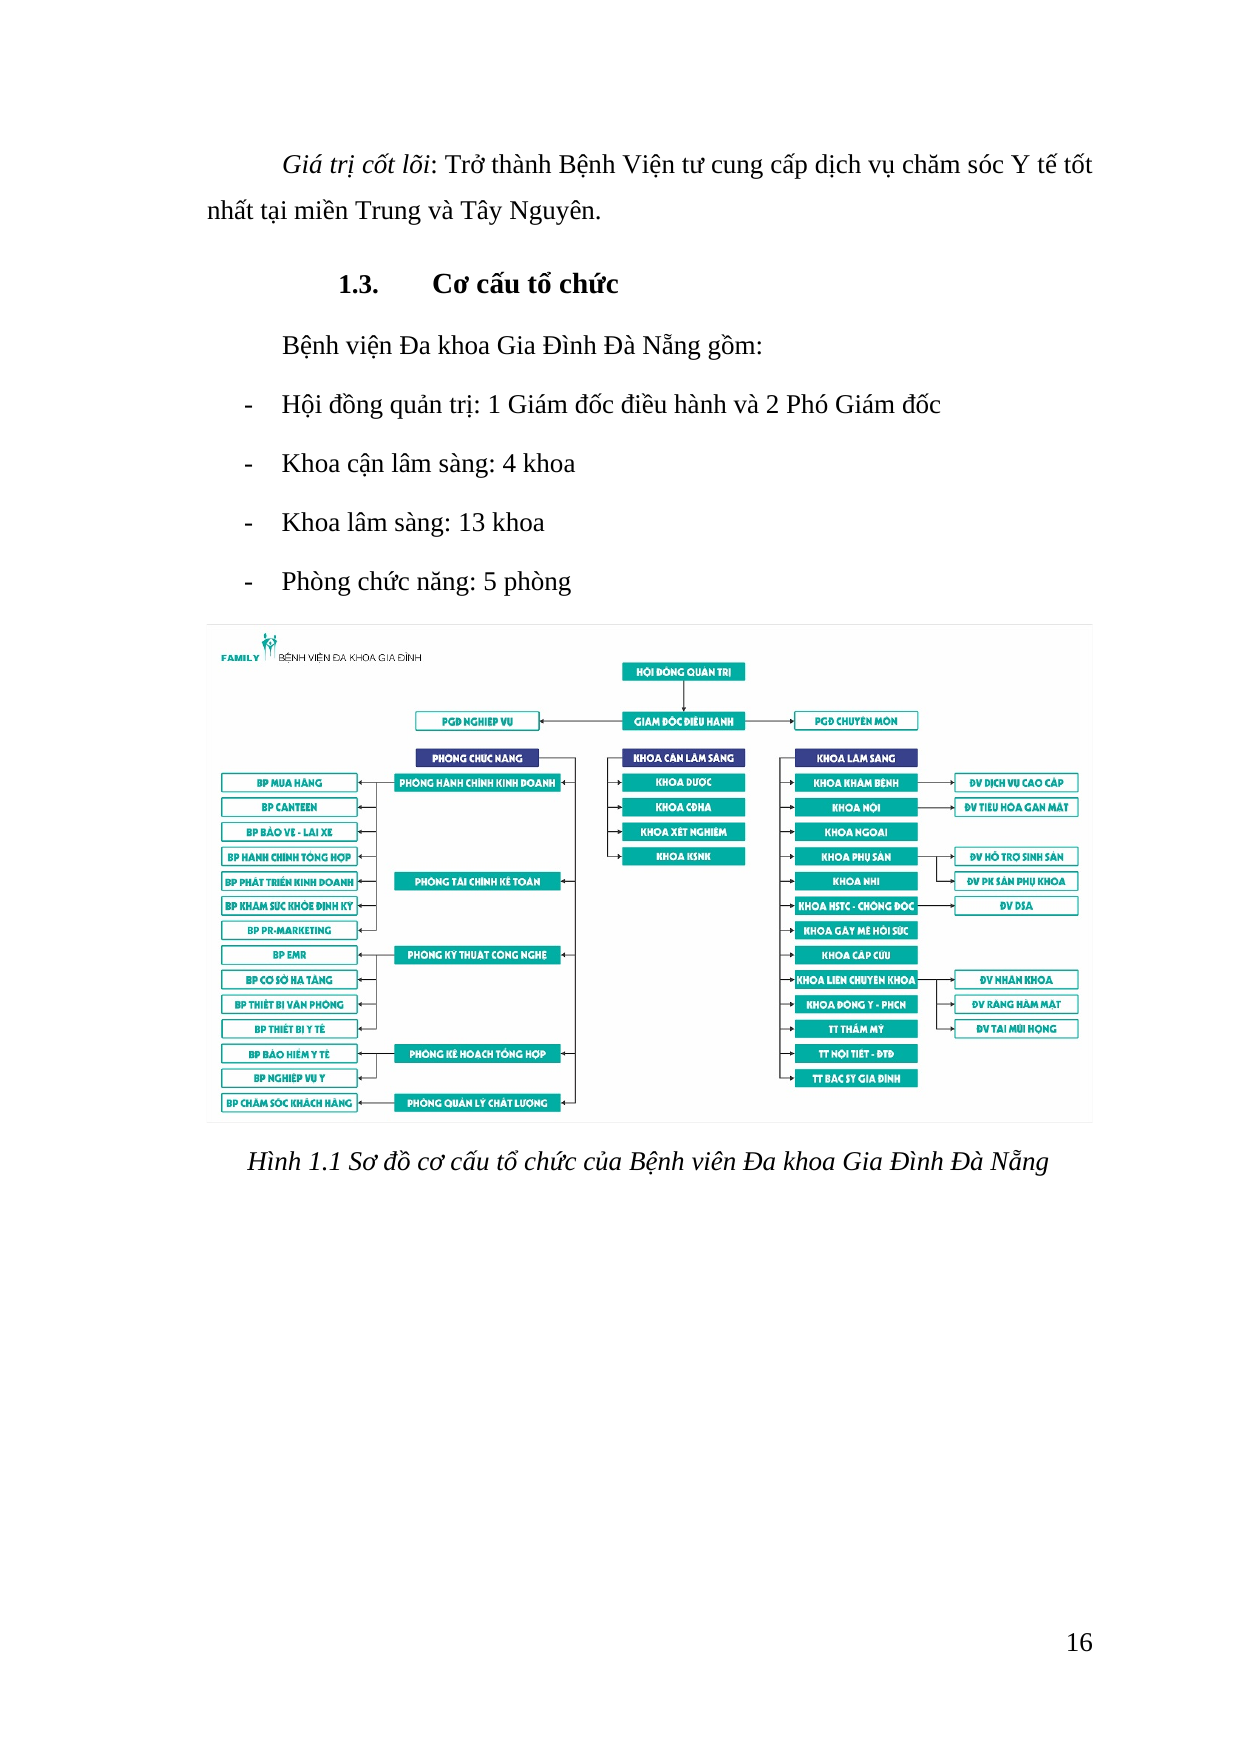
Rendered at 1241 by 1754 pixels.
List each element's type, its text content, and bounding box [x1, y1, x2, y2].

subtitle Cơ cấu tổ chức [263, 266, 1092, 299]
picture [206, 624, 1093, 1123]
text Phòng chức năng: 5 phòng [244, 566, 1092, 597]
text Hình 1.1 Sơ đồ cơ cấu tổ chức của Bệnh viên Đa khoa Gia Đình Đà Nẵng [207, 1145, 1092, 1176]
text Khoa lâm sàng: 13 khoa [244, 506, 1092, 537]
text Bệnh viện Đa khoa Gia Đình Đà Nẵng gồm: [207, 329, 1092, 360]
text Giá trị cốt lõi: Trở thành Bệnh Viện tư cung cấp dịch vụ chăm sóc Y tế tốt nhất tại miền Trung và Tây Nguyên. [207, 148, 1092, 226]
text Khoa cận lâm sàng: 4 khoa [244, 447, 1092, 478]
text Hội đồng quản trị: 1 Giám đốc điều hành và 2 Phó Giám đốc [244, 388, 1092, 419]
